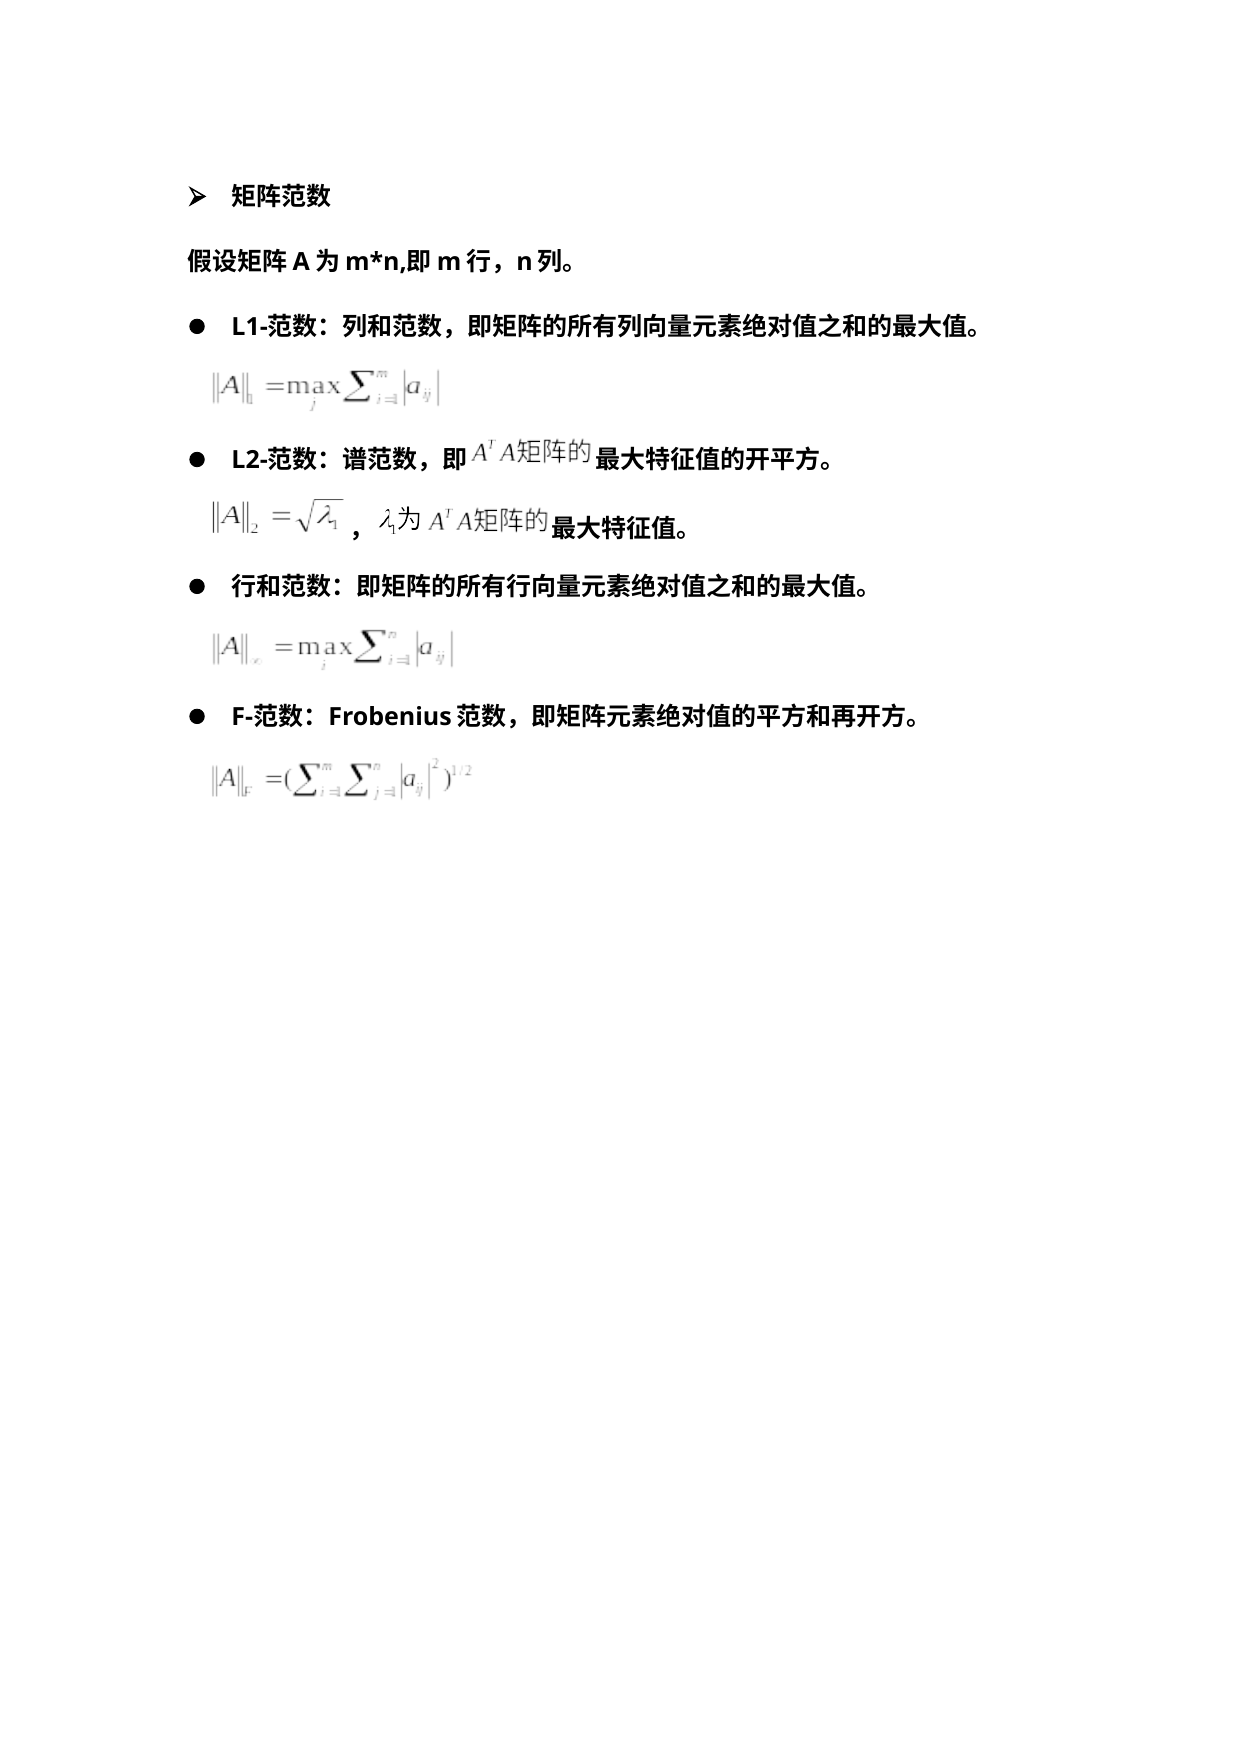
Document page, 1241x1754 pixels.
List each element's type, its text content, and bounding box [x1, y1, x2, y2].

list 假设矩阵A为m*n,即m行，n列。 [187, 227, 1053, 292]
list ，最大特征值。 [187, 487, 1053, 552]
list L2-范数：谱范数，即最大特征值的开平方。 [187, 422, 1053, 487]
list F-范数：Frobenius范数，即矩阵元素绝对值的平方和再开方。 [187, 682, 1053, 747]
list 矩阵范数 [187, 162, 1053, 227]
list 行和范数：即矩阵的所有行向量元素绝对值之和的最大值。 [187, 552, 1053, 617]
list L1-范数：列和范数，即矩阵的所有列向量元素绝对值之和的最大值。 [187, 292, 1053, 357]
